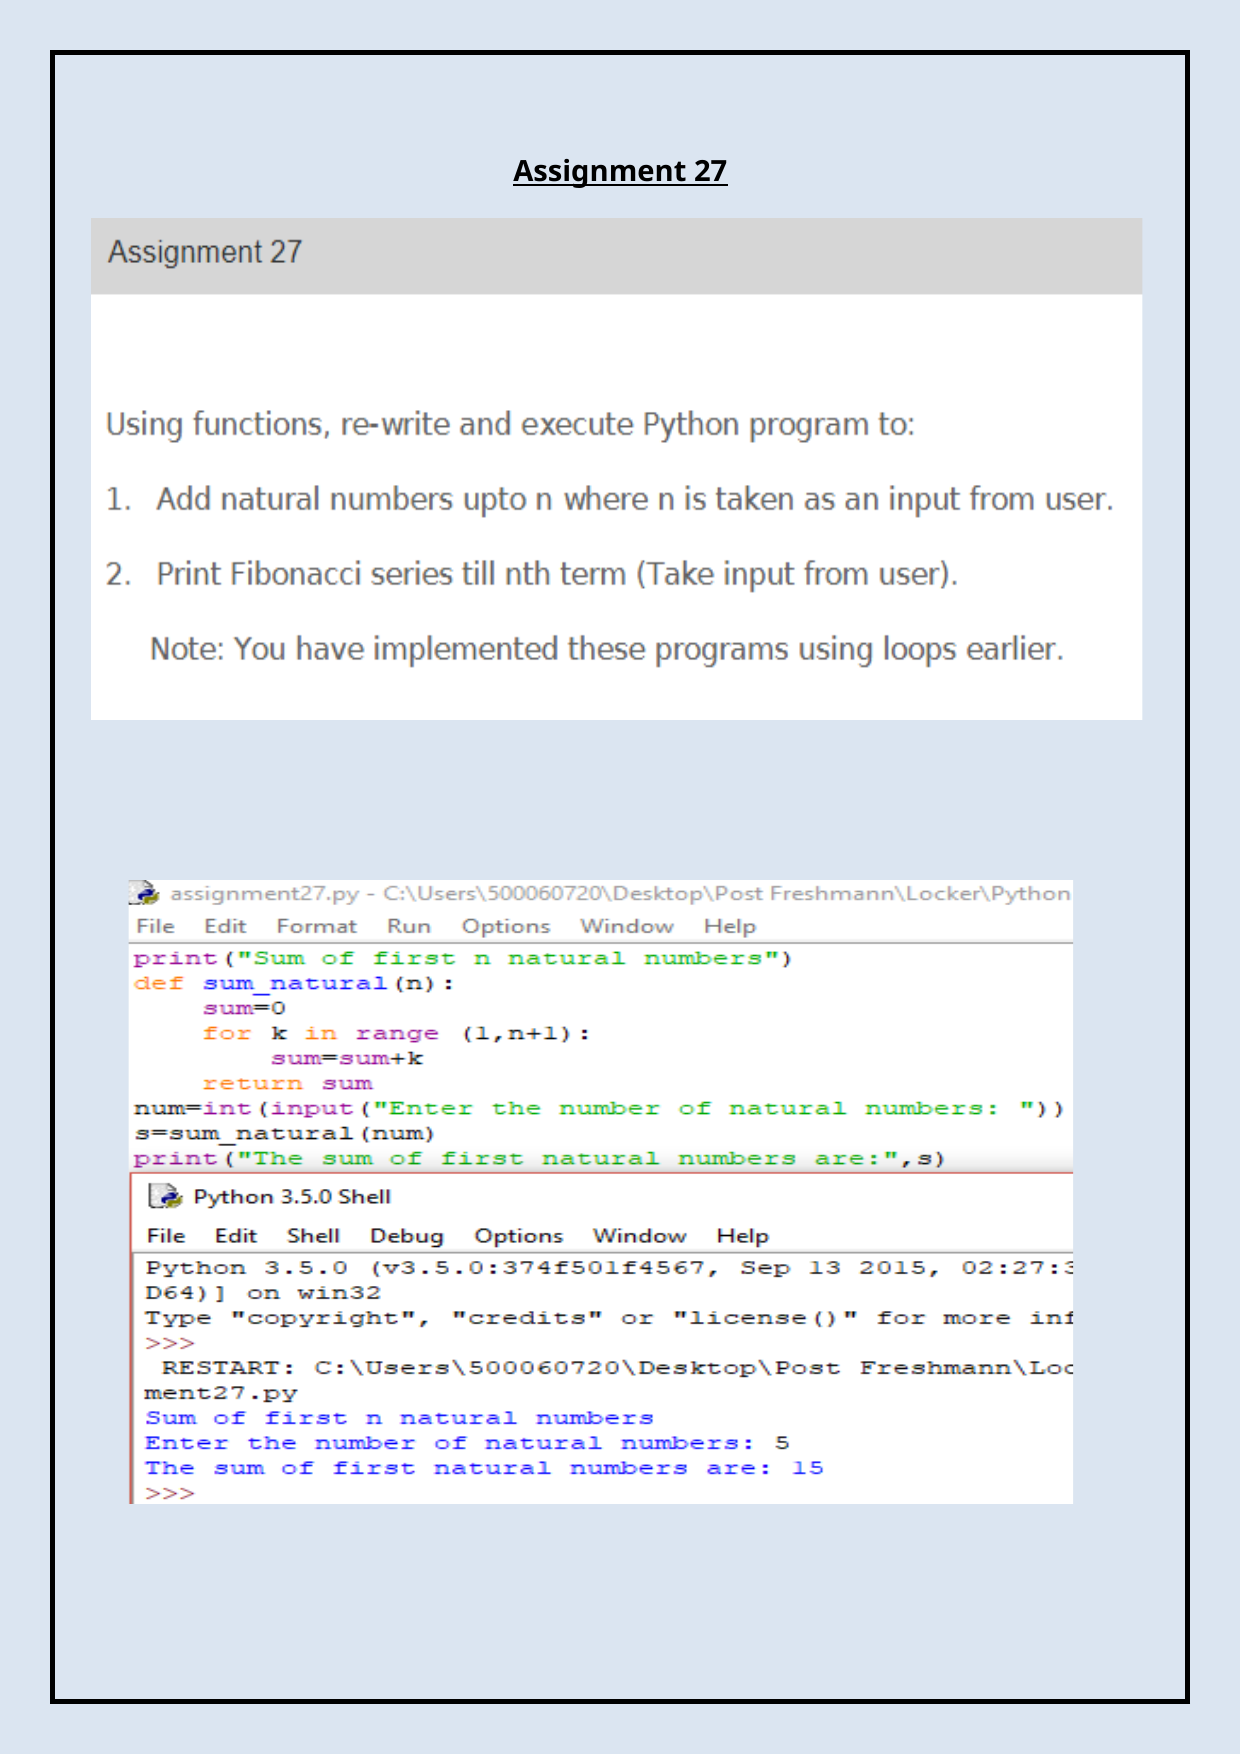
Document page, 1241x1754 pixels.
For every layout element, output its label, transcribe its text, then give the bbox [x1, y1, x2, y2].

picture [91, 218, 1143, 720]
picture [128, 880, 1074, 1504]
text Assignment 27 [150, 150, 1090, 190]
